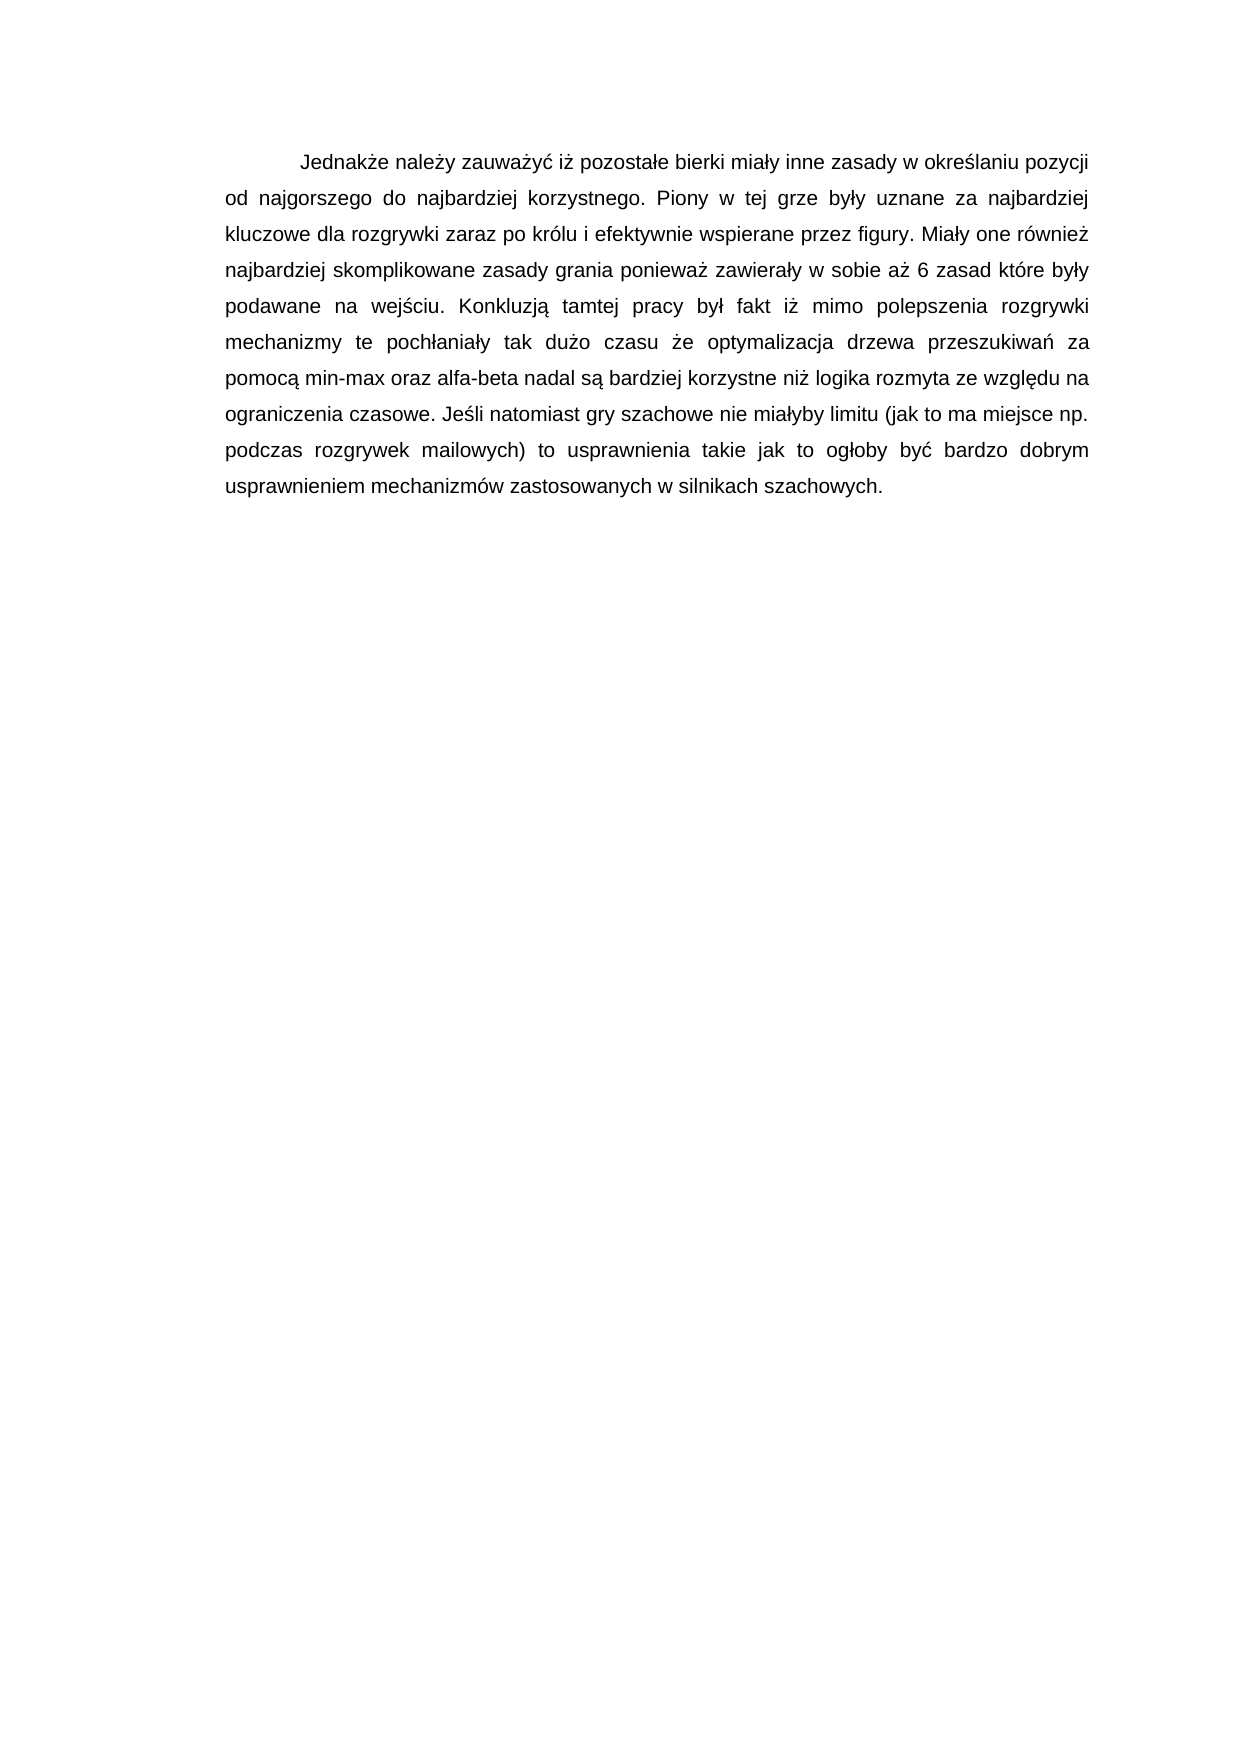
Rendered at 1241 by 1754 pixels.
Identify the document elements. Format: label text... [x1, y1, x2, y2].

text Jednakże należy zauważyć iż pozostałe bierki miały inne zasady w określaniu pozycji od najgorszego do najbardziej korzystnego. Piony w tej grze były uznane za najbardziej kluczowe dla rozgrywki zaraz po królu i efektywnie wspierane przez figury. Miały one również najbardziej skomplikowane zasady grania ponieważ zawierały w sobie aż 6 zasad które były podawane na wejściu. Konkluzją tamtej pracy był fakt iż mimo polepszenia rozgrywki mechanizmy te pochłaniały tak dużo czasu że optymalizacja drzewa przeszukiwań za pomocą min-max oraz alfa-beta nadal są bardziej korzystne niż logika rozmyta ze względu na ograniczenia czasowe. Jeśli natomiast gry szachowe nie miałyby limitu (jak to ma miejsce np. podczas rozgrywek mailowych) to usprawnienia takie jak to ogłoby być bardzo dobrym usprawnieniem mechanizmów zastosowanych w silnikach szachowych. [225, 150, 1090, 497]
